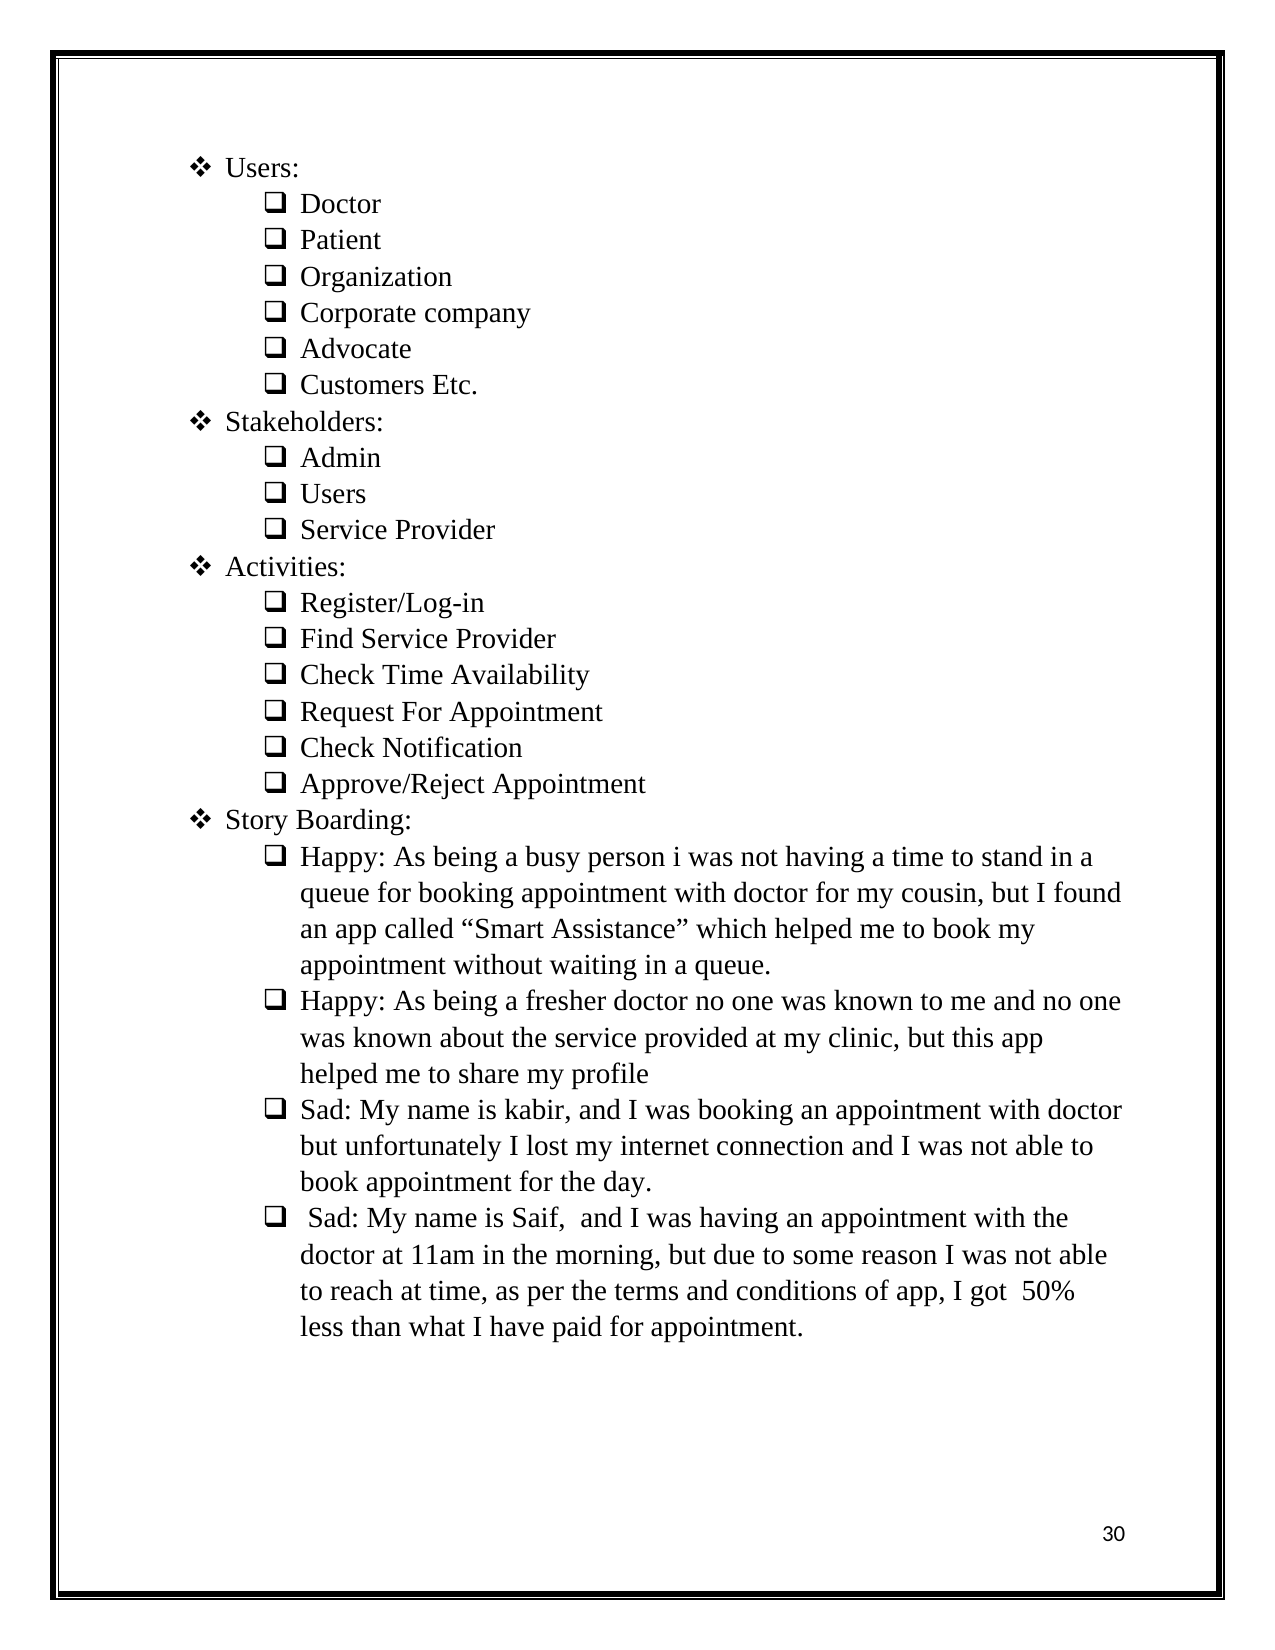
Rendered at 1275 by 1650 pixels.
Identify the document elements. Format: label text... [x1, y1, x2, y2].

list Approve/Reject Appointment [262, 766, 1125, 800]
list Patient [262, 222, 1125, 256]
list Check Time Availability [262, 657, 1125, 691]
list Check Notification [262, 730, 1125, 764]
list Activities: [187, 549, 1125, 582]
list Happy: As being a busy person i was not having a time to stand in a queue for booking appointment with doctor for my cousin, but I found an app called “Smart Assistance” which helped me to book my appointment without waiting in a queue. [262, 839, 1125, 981]
list Users: [187, 150, 1125, 184]
list Stakeholders: [187, 404, 1125, 437]
list Doctor [262, 186, 1125, 220]
list Corporate company [262, 295, 1125, 329]
list Customers Etc. [262, 367, 1125, 401]
list Users [262, 476, 1125, 510]
list Service Provider [262, 512, 1125, 546]
list Happy: As being a fresher doctor no one was known to me and no one was known about the service provided at my clinic, but this app helped me to share my profile [262, 983, 1125, 1089]
list Register/Log-in [262, 585, 1125, 619]
list Sad: My name is Saif, and I was having an appointment with the doctor at 11am in the morning, but due to some reason I was not able to reach at time, as per the terms and conditions of app, I got 50% less than what I have paid for appointment. [262, 1201, 1125, 1343]
list Sad: My name is kabir, and I was booking an appointment with doctor but unfortunately I lost my internet connection and I was not able to book appointment for the day. [262, 1092, 1125, 1198]
list Find Service Provider [262, 621, 1125, 655]
list Story Boarding: [187, 802, 1125, 836]
list Advocate [262, 331, 1125, 365]
list Organization [262, 259, 1125, 292]
list Request For Appointment [262, 694, 1125, 727]
list Admin [262, 440, 1125, 474]
